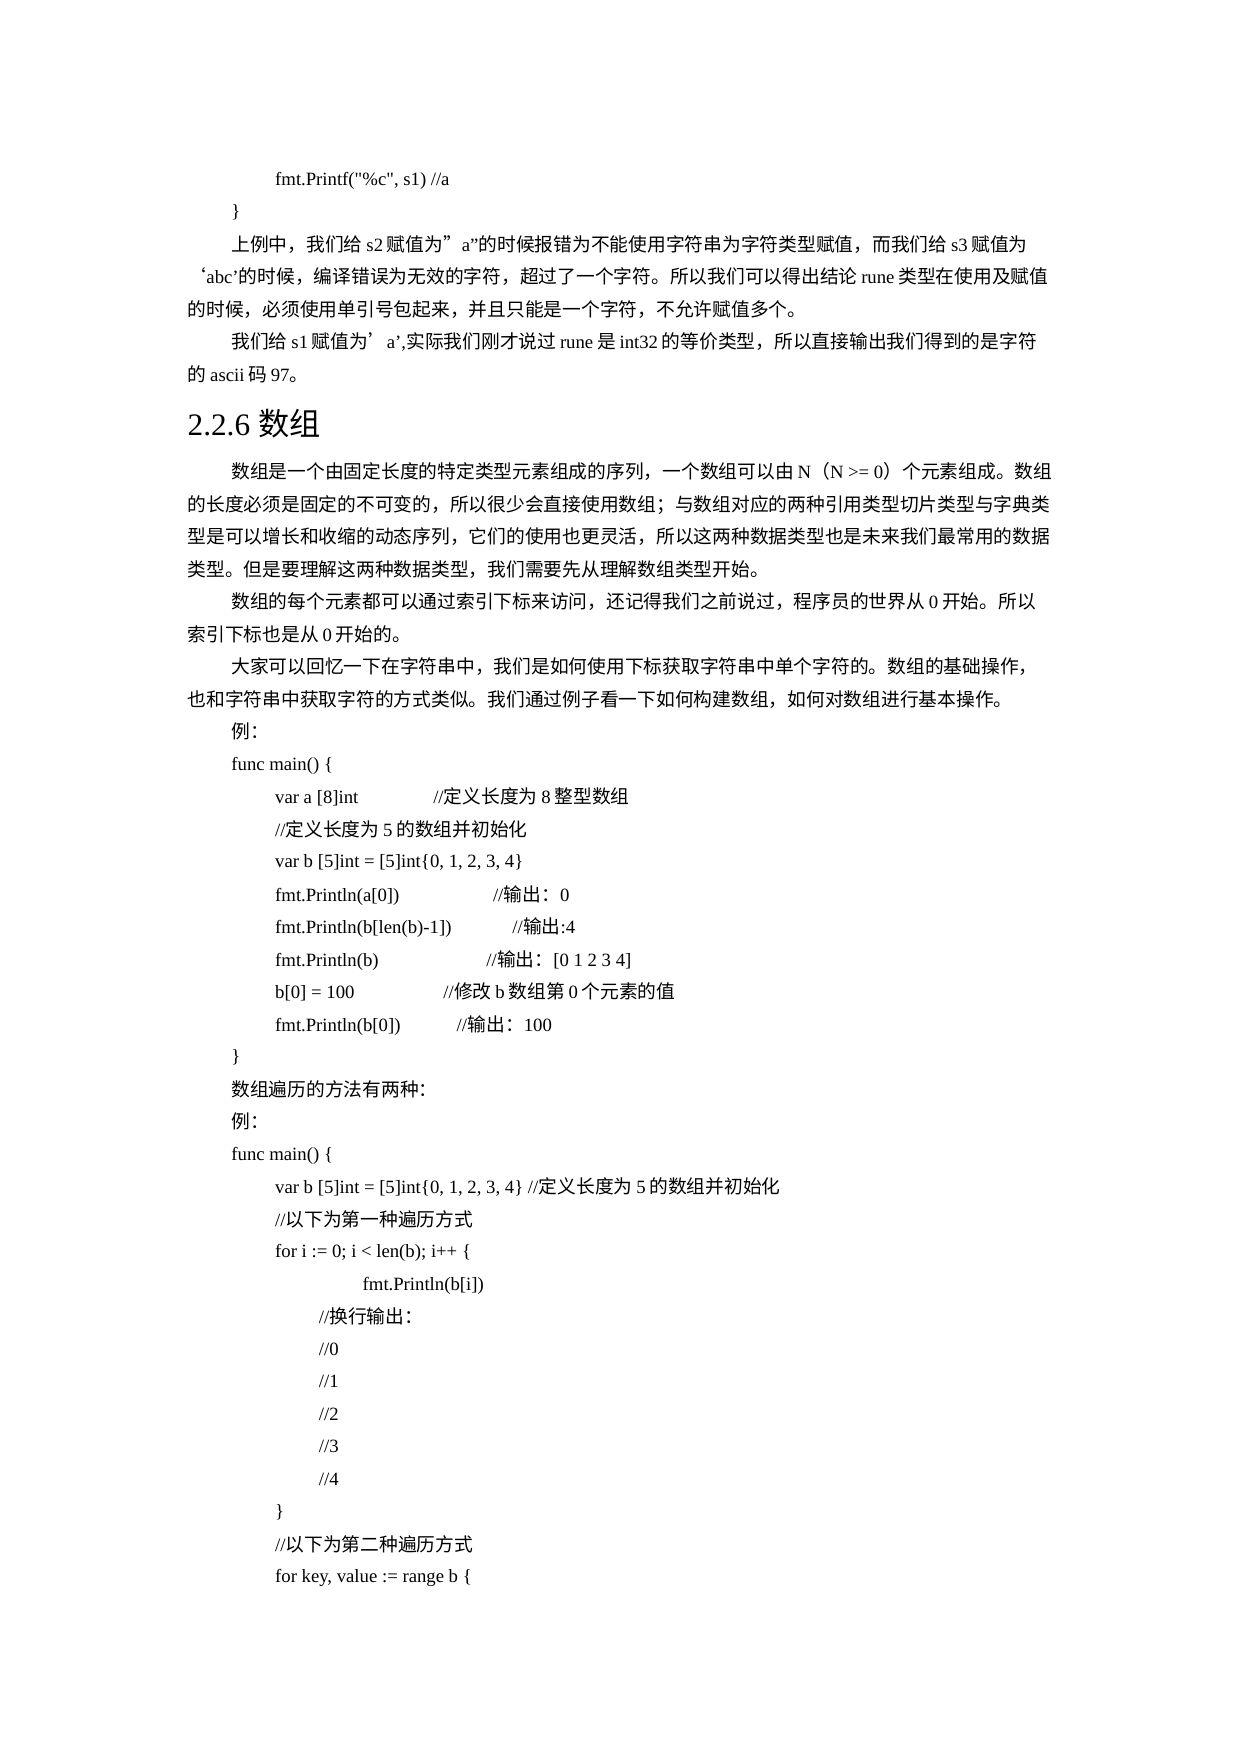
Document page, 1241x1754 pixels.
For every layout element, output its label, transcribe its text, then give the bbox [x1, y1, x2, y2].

text fmt.Println(b) //输出：[0 1 2 3 4] [187, 942, 1053, 974]
text func main() { [187, 1137, 1053, 1169]
text fmt.Println(b[len(b)-1]) //输出:4 [187, 909, 1053, 942]
text //1 [187, 1364, 1053, 1397]
text var b [5]int = [5]int{0, 1, 2, 3, 4} [187, 844, 1053, 877]
text //以下为第二种遍历方式 [187, 1527, 1053, 1559]
text fmt.Println(a[0]) //输出：0 [187, 877, 1053, 909]
text 数组的每个元素都可以通过索引下标来访问，还记得我们之前说过，程序员的世界从0开始。所以索引下标也是从0开始的。 [187, 584, 1053, 649]
text //0 [187, 1332, 1053, 1364]
text b[0] = 100 //修改b数组第0个元素的值 [187, 974, 1053, 1007]
text 例： [187, 714, 1053, 747]
text //以下为第一种遍历方式 [187, 1202, 1053, 1234]
text fmt.Println(b[0]) //输出：100 [187, 1007, 1053, 1039]
text fmt.Printf("%c", s1) //a [187, 162, 1053, 194]
text for key, value := range b { [187, 1559, 1053, 1592]
text var b [5]int = [5]int{0, 1, 2, 3, 4} //定义长度为5的数组并初始化 [187, 1169, 1053, 1202]
text fmt.Println(b[i]) [187, 1267, 1053, 1299]
text 2.2.6 数组 [187, 389, 1053, 454]
text 我们给s1赋值为’a’,实际我们刚才说过rune是int32的等价类型，所以直接输出我们得到的是字符的ascii码97。 [187, 324, 1053, 389]
text //定义长度为5的数组并初始化 [187, 812, 1053, 844]
text func main() { [187, 747, 1053, 779]
text //换行输出： [187, 1299, 1053, 1332]
text } [187, 194, 1053, 227]
text } [187, 1039, 1053, 1072]
text 数组遍历的方法有两种： [187, 1072, 1053, 1104]
text //2 [187, 1397, 1053, 1429]
text } [187, 1494, 1053, 1527]
text 大家可以回忆一下在字符串中，我们是如何使用下标获取字符串中单个字符的。数组的基础操作，也和字符串中获取字符的方式类似。我们通过例子看一下如何构建数组，如何对数组进行基本操作。 [187, 649, 1053, 714]
text 数组是一个由固定长度的特定类型元素组成的序列，一个数组可以由N（N >= 0）个元素组成。数组的长度必须是固定的不可变的，所以很少会直接使用数组；与数组对应的两种引用类型切片类型与字典类型是可以增长和收缩的动态序列，它们的使用也更灵活，所以这两种数据类型也是未来我们最常用的数据类型。但是要理解这两种数据类型，我们需要先从理解数组类型开始。 [187, 454, 1053, 584]
text 上例中，我们给s2赋值为”a”的时候报错为不能使用字符串为字符类型赋值，而我们给s3赋值为‘abc’的时候，编译错误为无效的字符，超过了一个字符。所以我们可以得出结论rune类型在使用及赋值的时候，必须使用单引号包起来，并且只能是一个字符，不允许赋值多个。 [187, 227, 1053, 324]
text var a [8]int //定义长度为8整型数组 [187, 779, 1053, 812]
text //4 [187, 1462, 1053, 1494]
text //3 [187, 1429, 1053, 1462]
text for i := 0; i < len(b); i++ { [187, 1234, 1053, 1267]
text 例： [187, 1104, 1053, 1137]
